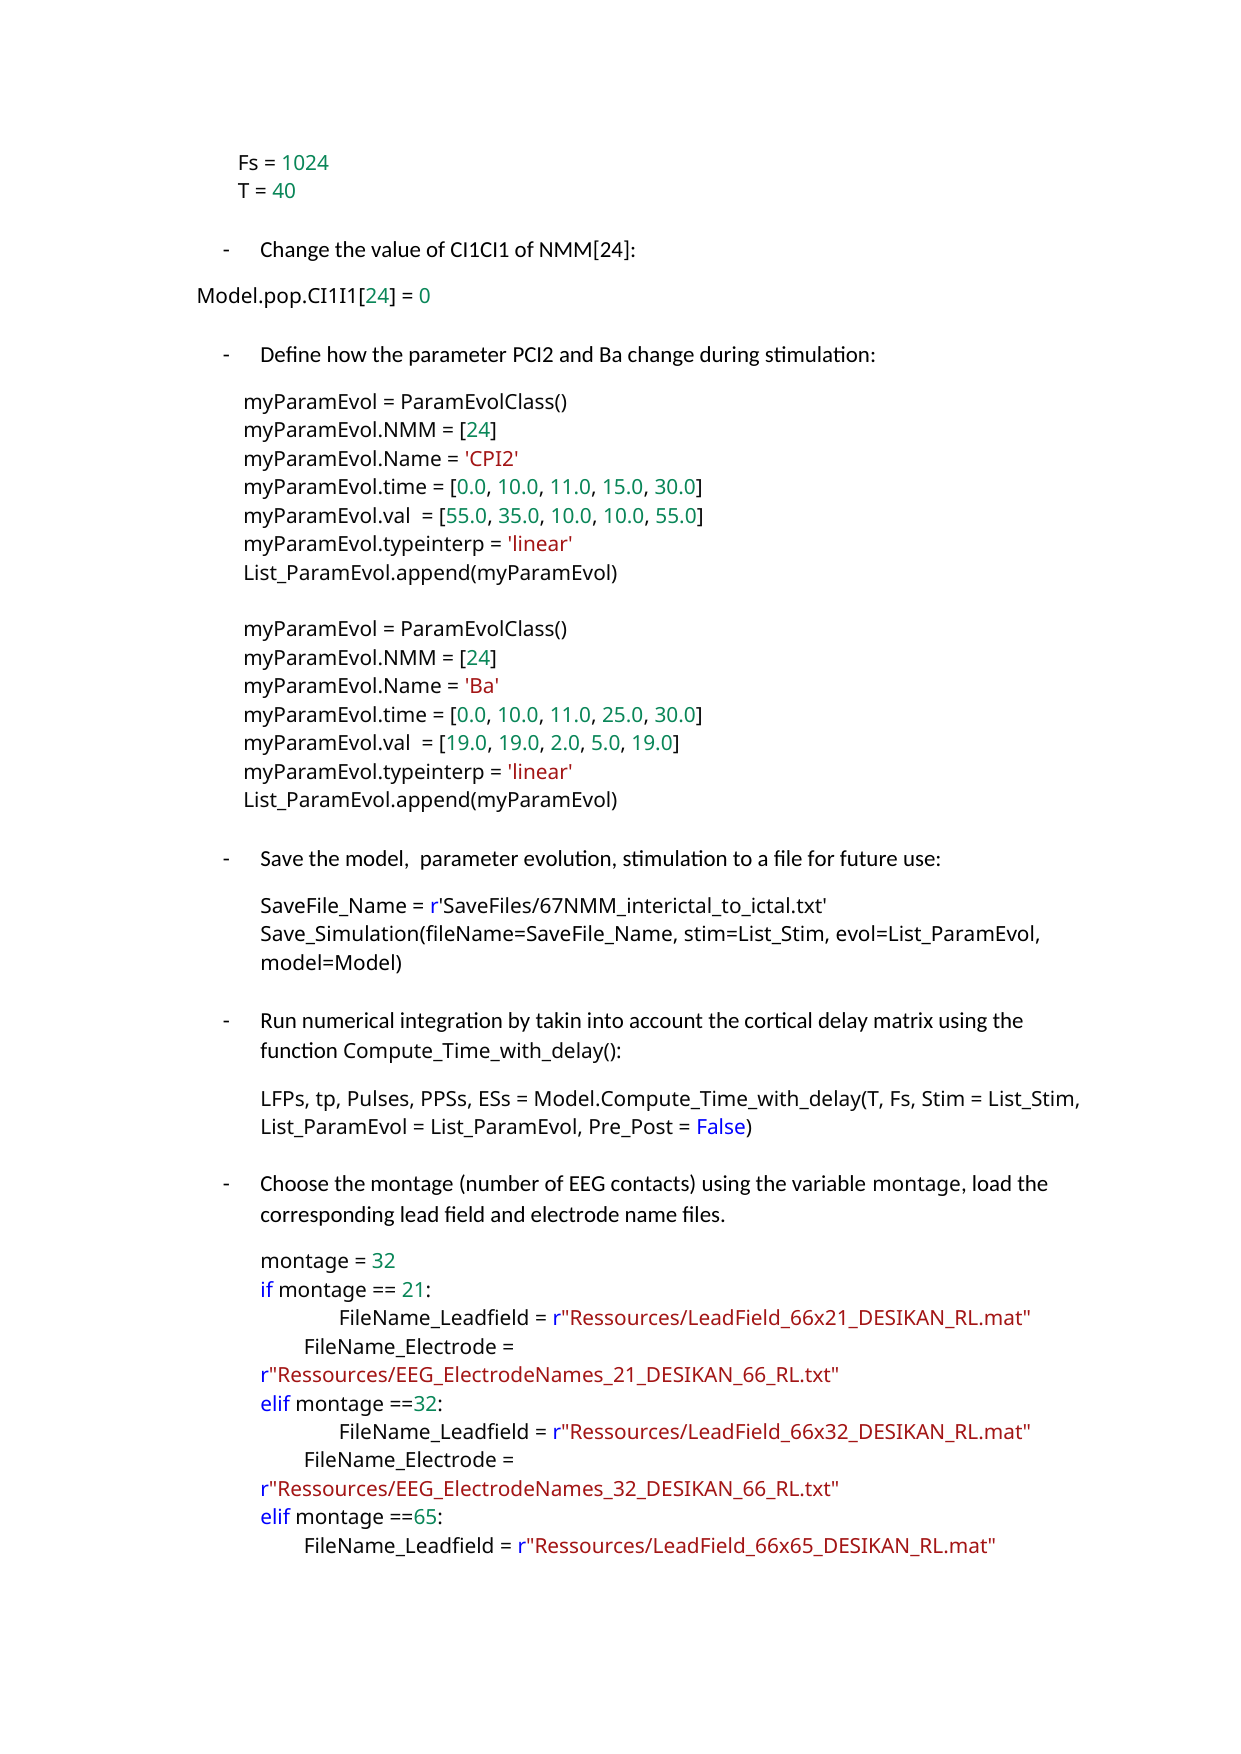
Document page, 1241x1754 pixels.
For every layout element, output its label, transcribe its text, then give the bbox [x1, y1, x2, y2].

text FileName_Leadfield = r"Ressources/LeadField_66x32_DESIKAN_RL.mat" [260, 1417, 1093, 1446]
text myParamEvol.NMM = [24] [221, 416, 1093, 444]
text myParamEvol.val = [19.0, 19.0, 2.0, 5.0, 19.0] [221, 728, 1093, 757]
text List_ParamEvol.append(myParamEvol) [221, 785, 1093, 814]
text FileName_Electrode = r"Ressources/EEG_ElectrodeNames_32_DESIKAN_66_RL.txt" [260, 1446, 1093, 1502]
text SaveFile_Name = r'SaveFiles/67NMM_interictal_to_ictal.txt' [260, 891, 1093, 919]
text myParamEvol.val = [55.0, 35.0, 10.0, 10.0, 55.0] [221, 501, 1093, 529]
text myParamEvol.Name = 'Ba' [221, 671, 1093, 700]
list Save the model, parameter evolution, stimulation to a file for future use: [223, 844, 1093, 872]
text FileName_Leadfield = r"Ressources/LeadField_66x21_DESIKAN_RL.mat" [260, 1303, 1093, 1332]
text myParamEvol = ParamEvolClass() [221, 387, 1093, 416]
text Save_Simulation(fileName=SaveFile_Name, stim=List_Stim, evol=List_ParamEvol, model=Model) [260, 919, 1093, 976]
text myParamEvol.NMM = [24] [221, 643, 1093, 671]
text myParamEvol.time = [0.0, 10.0, 11.0, 25.0, 30.0] [221, 700, 1093, 728]
text myParamEvol = ParamEvolClass() [221, 614, 1093, 643]
text if montage == 21: [260, 1275, 1093, 1303]
text myParamEvol.Name = 'CPI2' [221, 444, 1093, 472]
text elif montage ==32: [260, 1389, 1093, 1417]
list Choose the montage (number of EEG contacts) using the variable montage, load the corresponding lead field and electrode name files. [223, 1169, 1093, 1228]
text List_ParamEvol.append(myParamEvol) [221, 558, 1093, 586]
text FileName_Electrode = r"Ressources/EEG_ElectrodeNames_21_DESIKAN_66_RL.txt" [260, 1332, 1093, 1389]
text T = 40 [221, 176, 1093, 204]
text Model.pop.CI1I1[24] = 0 [148, 282, 1093, 310]
text myParamEvol.time = [0.0, 10.0, 11.0, 15.0, 30.0] [221, 472, 1093, 501]
text montage = 32 [260, 1247, 1093, 1275]
text myParamEvol.typeinterp = 'linear' [221, 529, 1093, 558]
list Define how the parameter PCI2 and Ba change during stimulation: [223, 340, 1093, 368]
text LFPs, tp, Pulses, PPSs, ESs = Model.Compute_Time_with_delay(T, Fs, Stim = List_Stim, List_ParamEvol = List_ParamEvol, Pre_Post = False) [260, 1084, 1093, 1141]
text myParamEvol.typeinterp = 'linear' [221, 757, 1093, 785]
text Fs = 1024 [221, 148, 1093, 176]
text FileName_Leadfield = r"Ressources/LeadField_66x65_DESIKAN_RL.mat" [260, 1531, 1093, 1559]
list Run numerical integration by takin into account the cortical delay matrix using the function Compute_Time_with_delay(): [223, 1006, 1093, 1065]
list Change the value of CI1CI1 of NMM[24]: [223, 235, 1093, 263]
text elif montage ==65: [260, 1502, 1093, 1531]
